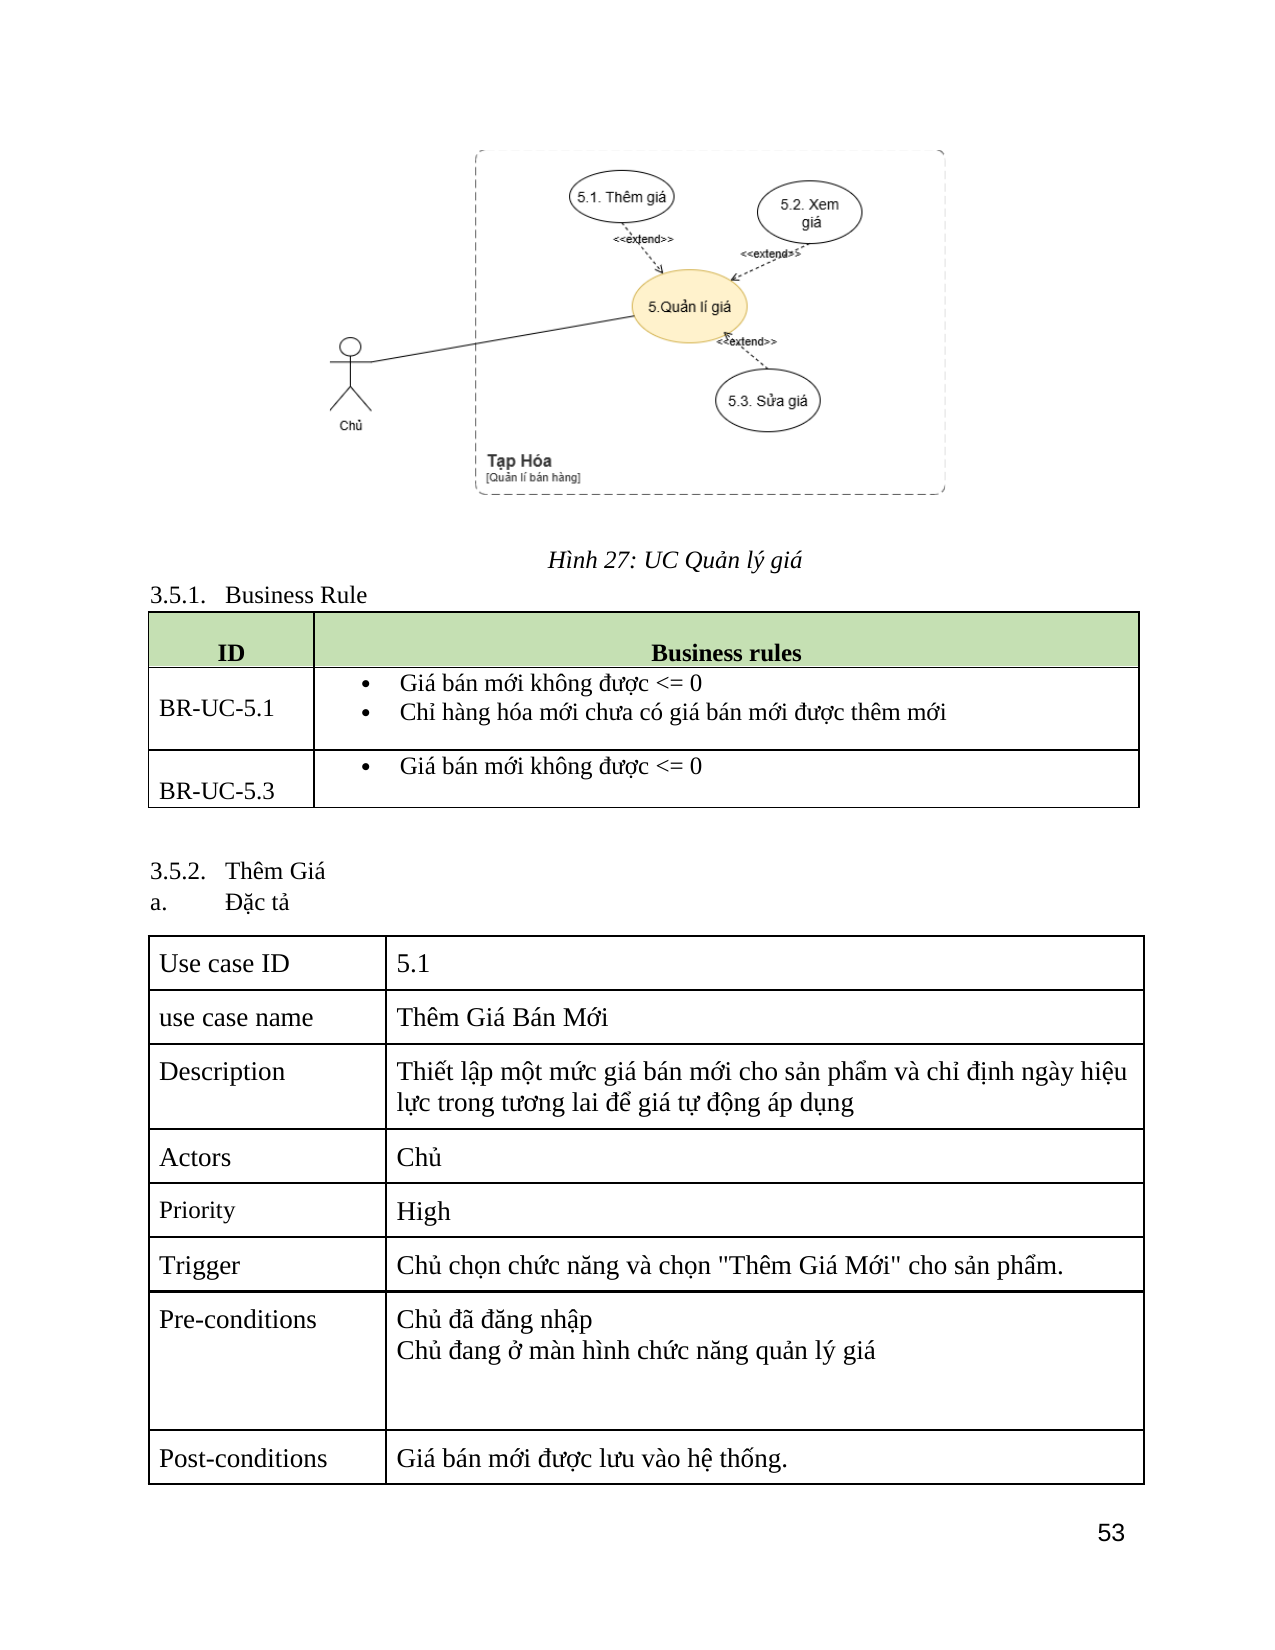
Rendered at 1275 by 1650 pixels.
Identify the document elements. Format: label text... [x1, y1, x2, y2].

table_cell Giá bán mới không được <= 0 Chỉ hàng hóa mới chưa có giá bán mới được thêm mới [315, 668, 1138, 749]
table_header 5.1 [387, 937, 1143, 989]
subtitle 3.5.2. Thêm Giá [150, 856, 1125, 885]
table_cell Chủ [387, 1130, 1143, 1182]
table_cell Giá bán mới được lưu vào hệ thống. [387, 1431, 1143, 1483]
table_cell BR-UC-5.3 [149, 751, 313, 807]
table_cell High [387, 1184, 1143, 1236]
table_cell use case name [150, 991, 385, 1043]
table_cell Post-conditions [150, 1431, 385, 1483]
table_cell Trigger [150, 1238, 385, 1290]
table_cell Priority [150, 1184, 385, 1236]
table_cell Actors [150, 1130, 385, 1182]
picture [329, 150, 946, 495]
table_cell Giá bán mới không được <= 0 [315, 751, 1138, 807]
table_cell Chủ đã đăng nhập Chủ đang ở màn hình chức năng quản lý giá [387, 1293, 1143, 1429]
table_header Business rules [315, 613, 1138, 666]
table_cell Pre-conditions [150, 1293, 385, 1429]
table_cell BR-UC-5.1 [149, 668, 313, 749]
table_cell Thêm Giá Bán Mới [387, 991, 1143, 1043]
list Hình 27: UC Quản lý giá [225, 545, 1125, 573]
text a. Đặc tả [150, 887, 1125, 916]
subtitle 3.5.1. Business Rule [150, 580, 1125, 609]
table_cell Description [150, 1045, 385, 1128]
table_cell Thiết lập một mức giá bán mới cho sản phẩm và chỉ định ngày hiệu lực trong tương lai để giá tự động áp dụng [387, 1045, 1143, 1128]
table_cell Chủ chọn chức năng và chọn "Thêm Giá Mới" cho sản phẩm. [387, 1238, 1143, 1290]
table_header ID [149, 613, 313, 666]
table_header Use case ID [150, 937, 385, 989]
